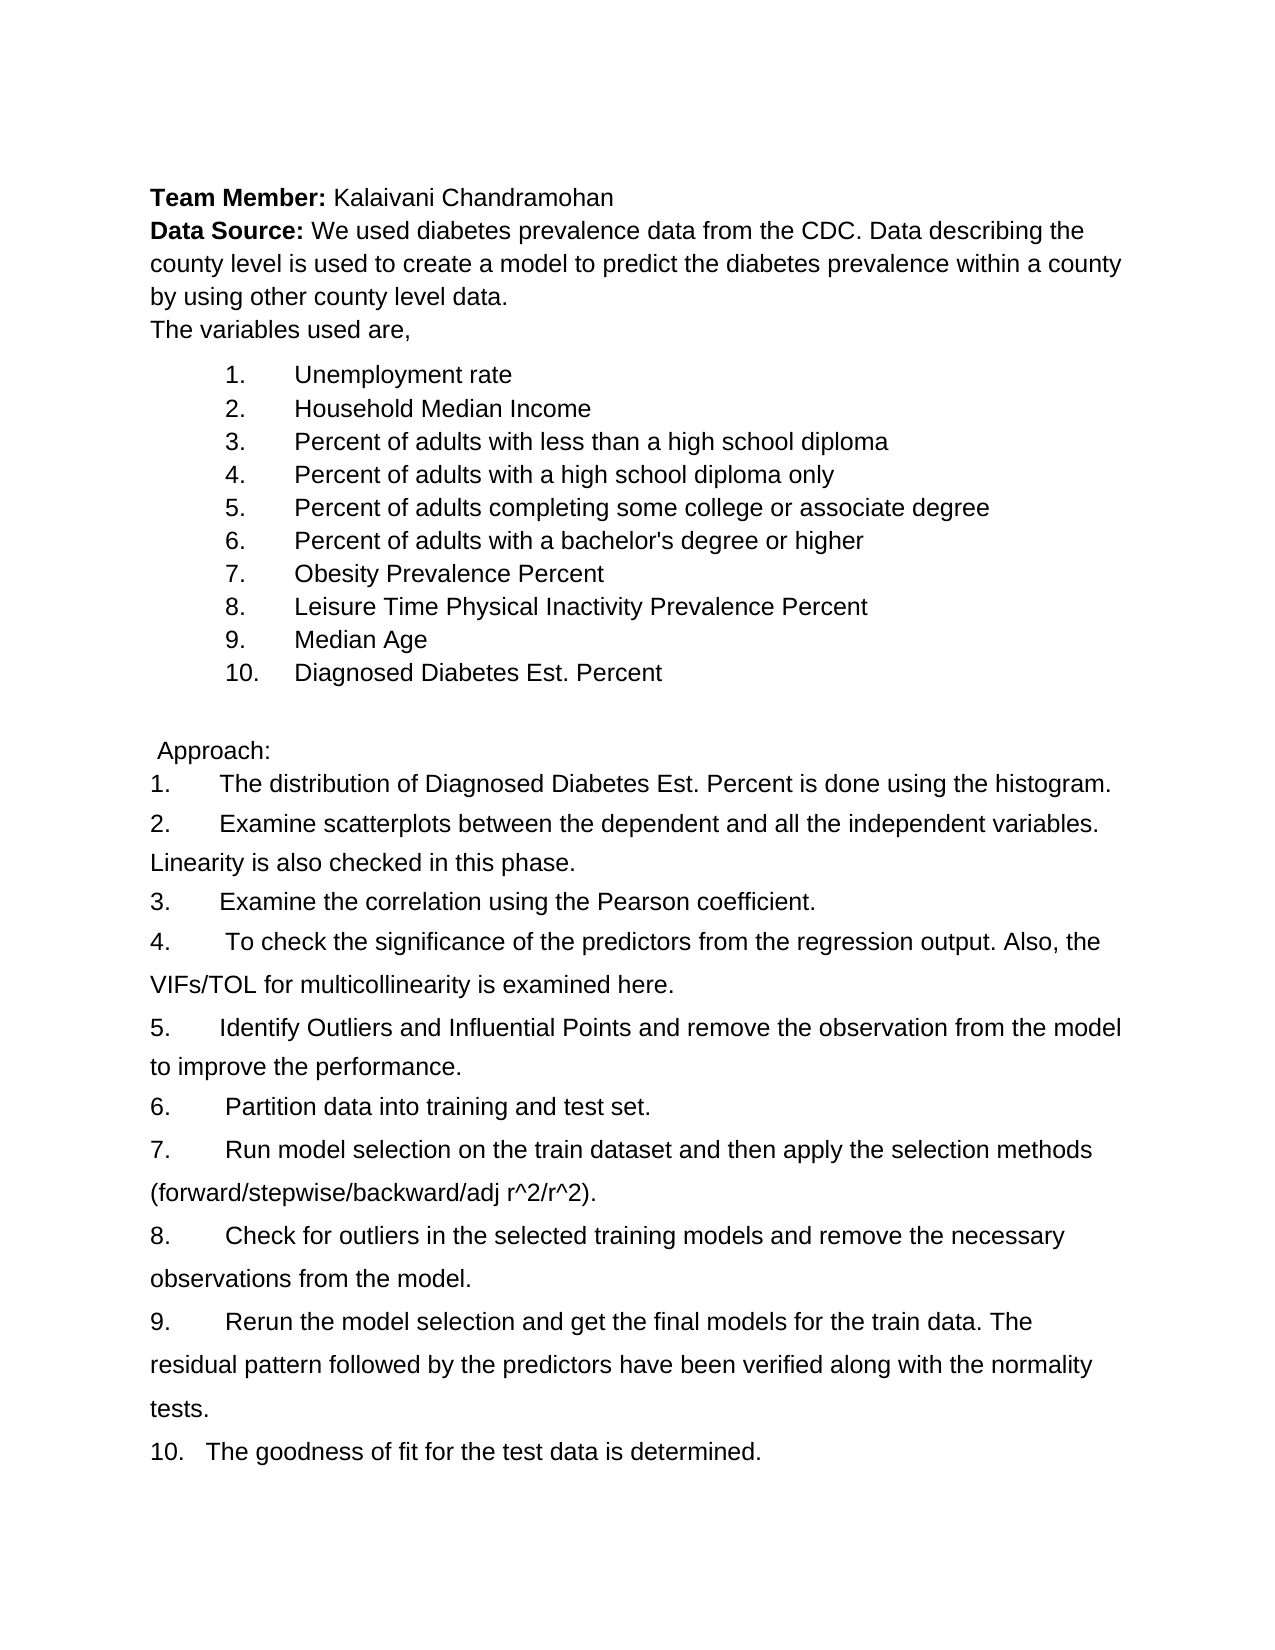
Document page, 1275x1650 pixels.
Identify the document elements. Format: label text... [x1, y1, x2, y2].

text 9. Median Age [225, 625, 1125, 653]
text 2. Examine scatterplots between the dependent and all the independent variables. Linearity is also checked in this phase. [150, 808, 1125, 877]
text Data Source: We used diabetes prevalence data from the CDC. Data describing the county level is used to create a model to predict the diabetes prevalence within a county by using other county level data. [150, 216, 1125, 311]
text 4. To check the significance of the predictors from the regression output. Also, the VIFs/TOL for multicollinearity is examined here. [150, 927, 1125, 998]
text The variables used are, [150, 315, 1125, 344]
text 6. Partition data into training and test set. [150, 1092, 1125, 1120]
text 1. The distribution of Diagnosed Diabetes Est. Percent is done using the histogram. [150, 769, 1125, 798]
text Team Member: Kalaivani Chandramohan [150, 183, 1125, 212]
text 7. Run model selection on the train dataset and then apply the selection methods (forward/stepwise/backward/adj r^2/r^2). [150, 1135, 1125, 1207]
text 4. Percent of adults with a high school diploma only [225, 459, 1125, 488]
text 10. The goodness of fit for the test data is determined. [150, 1437, 1125, 1465]
text Approach: [150, 736, 1125, 765]
text 3. Percent of adults with less than a high school diploma [225, 427, 1125, 455]
text 10. Diagnosed Diabetes Est. Percent [150, 658, 1125, 686]
text 7. Obesity Prevalence Percent [225, 559, 1125, 587]
text 5. Percent of adults completing some college or associate degree [225, 493, 1125, 521]
text 5. Identify Outliers and Influential Points and remove the observation from the model to improve the performance. [150, 1013, 1125, 1081]
text 9. Rerun the model selection and get the final models for the train data. The residual pattern followed by the predictors have been verified along with the normality tests. [150, 1307, 1125, 1422]
text 8. Leisure Time Physical Inactivity Prevalence Percent [225, 592, 1125, 620]
text 8. Check for outliers in the selected training models and remove the necessary observations from the model. [150, 1221, 1125, 1293]
text 3. Examine the correlation using the Pearson coefficient. [150, 887, 1125, 916]
text 2. Household Median Income [225, 393, 1125, 422]
text 6. Percent of adults with a bachelor's degree or higher [225, 526, 1125, 554]
text 1. Unemployment rate [225, 361, 1125, 389]
